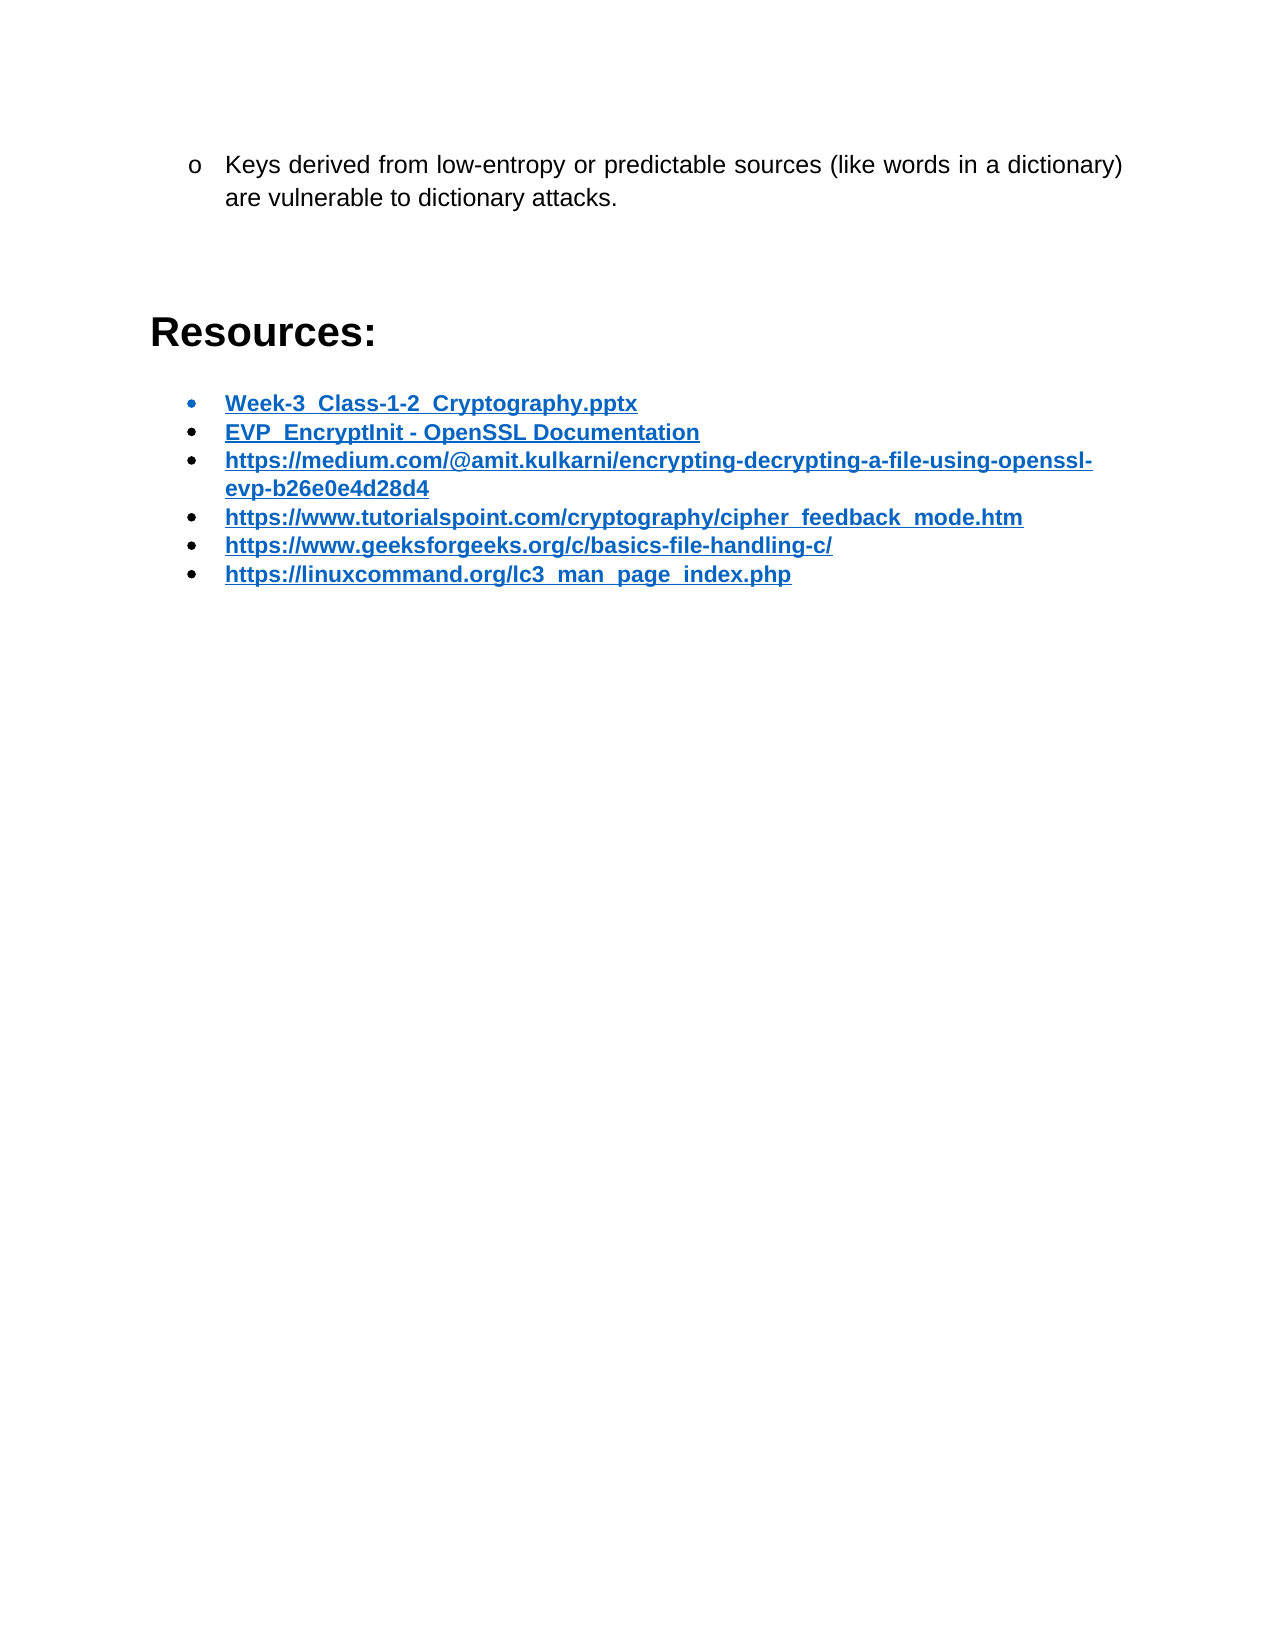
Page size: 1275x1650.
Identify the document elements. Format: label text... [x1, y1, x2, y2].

list EVP_EncryptInit - OpenSSL Documentation [187, 418, 1125, 445]
list https://medium.com/@amit.kulkarni/encrypting-decrypting-a-file-using-openssl-evp-b26e0e4d28d4 [187, 447, 1125, 502]
list https://www.tutorialspoint.com/cryptography/cipher_feedback_mode.htm [187, 504, 1125, 530]
list https://linuxcommand.org/lc3_man_page_index.php [187, 561, 1125, 587]
list https://www.geeksforgeeks.org/c/basics-file-handling-c/ [187, 532, 1125, 559]
list Keys derived from low-entropy or predictable sources (like words in a dictionary) are vulnerable to dictionary attacks. [187, 150, 1125, 212]
text Resources: [150, 307, 1125, 355]
list Week-3_Class-1-2_Cryptography.pptx [187, 390, 1125, 416]
